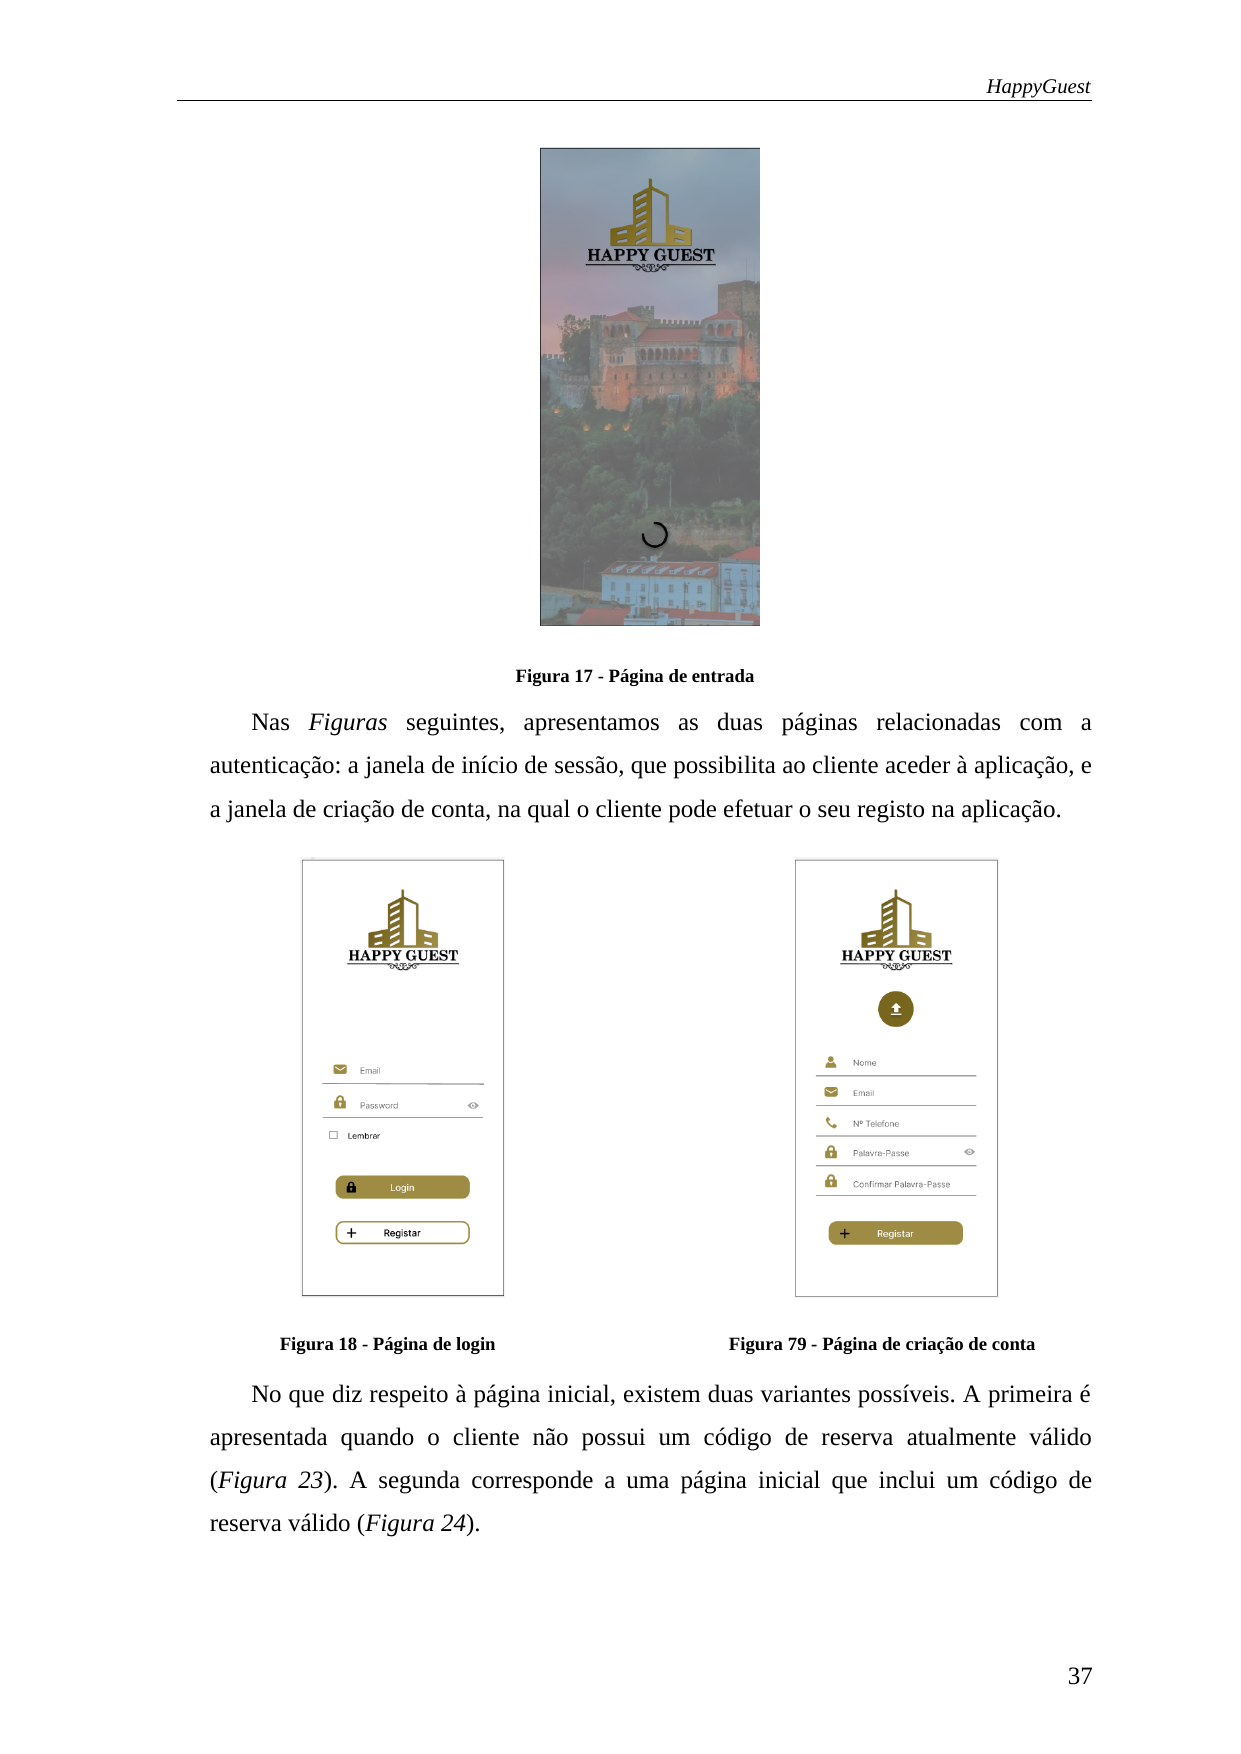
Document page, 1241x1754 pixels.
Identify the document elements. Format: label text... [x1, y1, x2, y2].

text No que diz respeito à página inicial, existem duas variantes possíveis. A primeira é apresentada quando o cliente não possui um código de reserva atualmente válido (Figura 23). A segunda corresponde a uma página inicial que inclui um código de reserva válido (Figura 24). [209, 1379, 1092, 1537]
text Figura 18 - Página de login [177, 1332, 598, 1354]
text Figura 79 - Página de criação de conta [672, 1332, 1092, 1354]
picture [539, 147, 760, 626]
picture [795, 857, 999, 1298]
picture [300, 857, 505, 1298]
text Figura 17 - Página de entrada [177, 665, 1092, 687]
text Nas Figuras seguintes, apresentamos as duas páginas relacionadas com a autenticação: a janela de início de sessão, que possibilita ao cliente aceder à aplicação, e a janela de criação de conta, na qual o cliente pode efetuar o seu registo na aplicação. [209, 707, 1092, 822]
